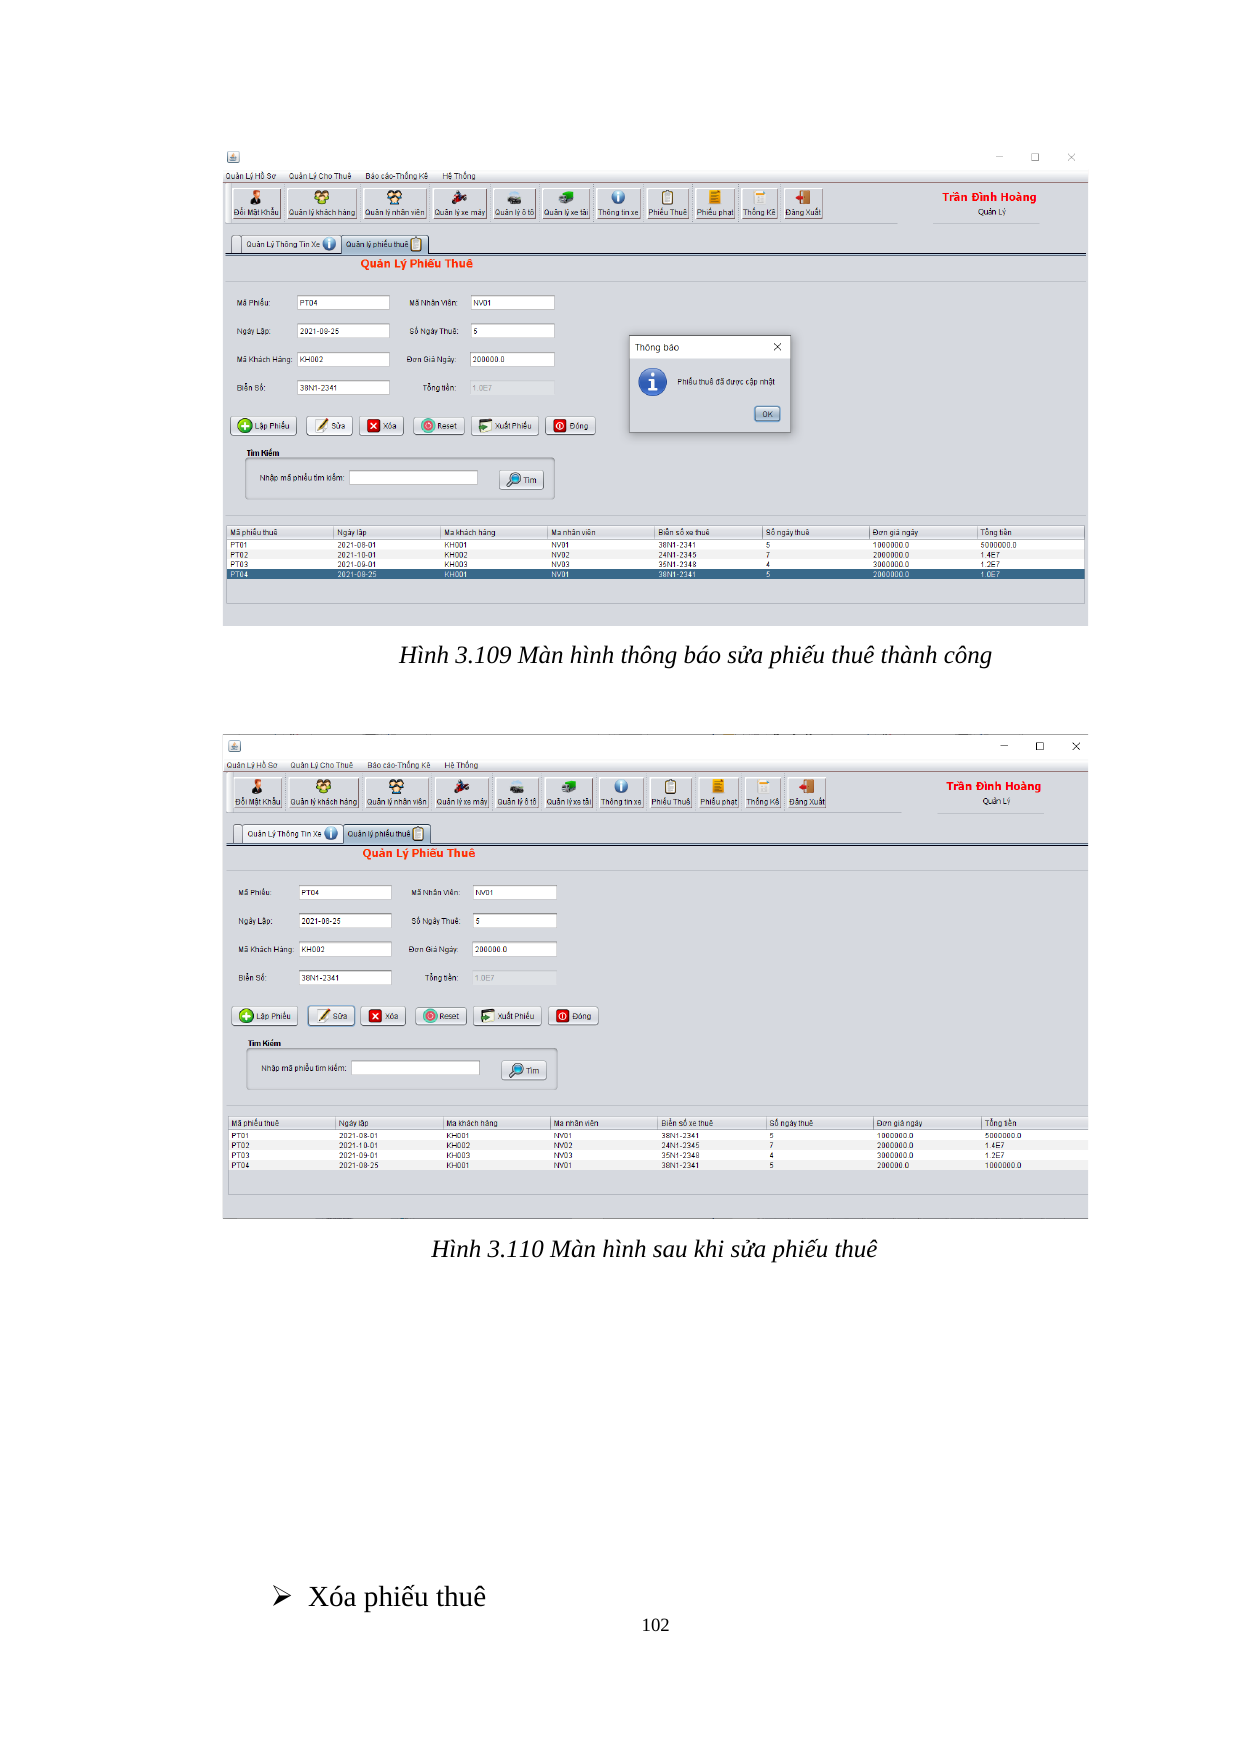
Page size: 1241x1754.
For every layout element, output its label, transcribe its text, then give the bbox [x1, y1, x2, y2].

picture [222, 147, 1089, 626]
list Xóa phiếu thuê [270, 1579, 1122, 1613]
picture [222, 734, 1089, 1219]
list Hình 3.110 Màn hình sau khi sửa phiếu thuê [189, 1234, 1122, 1263]
list Hình 3.109 Màn hình thông báo sửa phiếu thuê thành công [196, 641, 1122, 669]
